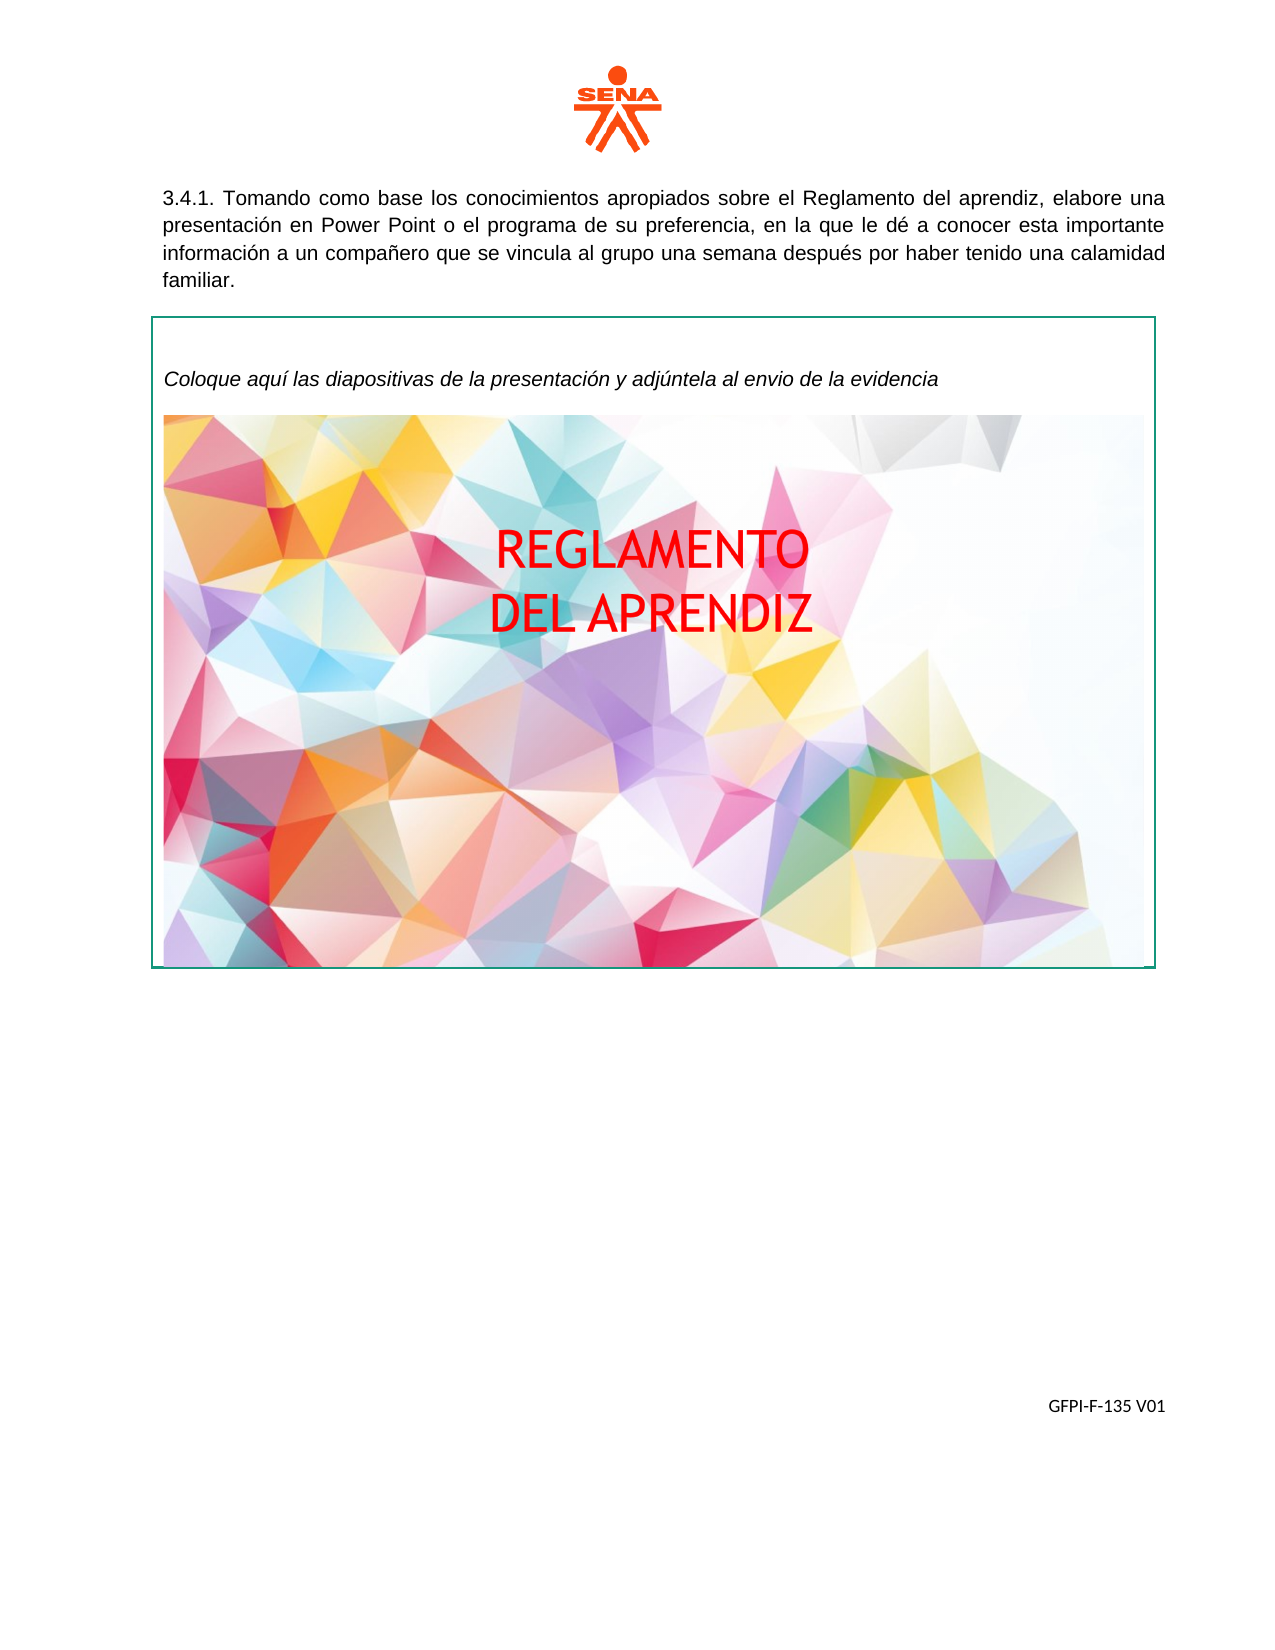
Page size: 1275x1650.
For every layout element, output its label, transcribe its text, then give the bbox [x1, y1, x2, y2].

text 3.4.1. Tomando como base los conocimientos apropiados sobre el Reglamento del aprendiz, elabore una presentación en Power Point o el programa de su preferencia, en la que le dé a conocer esta importante información a un compañero que se vincula al grupo una semana después por haber tenido una calamidad familiar. [162, 185, 1167, 292]
table_header Coloque aquí las diapositivas de la presentación y adjúntela al envio de la evidencia [153, 318, 1154, 966]
picture [163, 415, 1144, 967]
picture [564, 62, 668, 157]
